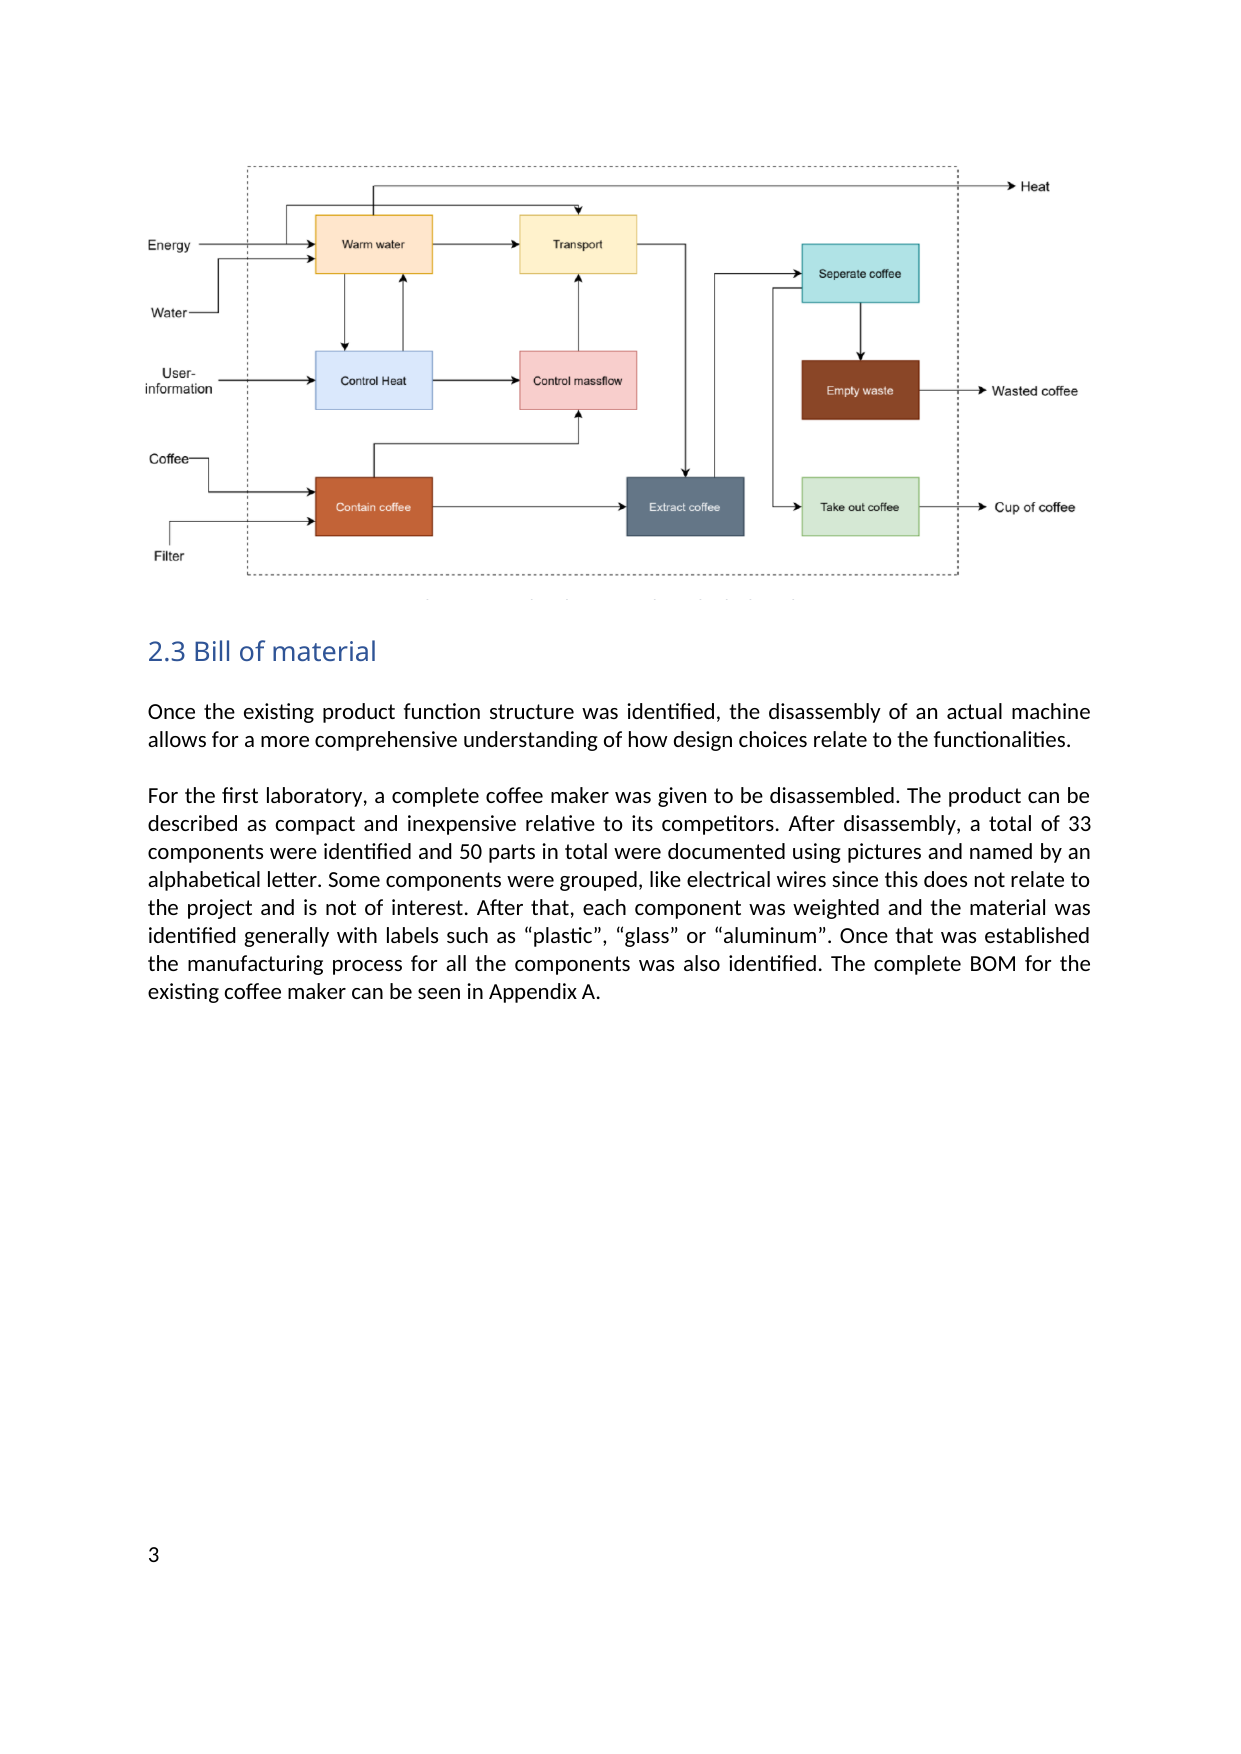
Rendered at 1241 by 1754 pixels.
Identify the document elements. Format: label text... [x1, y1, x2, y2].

subtitle 2.3 Bill of material [148, 632, 1093, 669]
picture [142, 147, 1088, 591]
text Once the existing product function structure was identified, the disassembly of an actual machine allows for a more comprehensive understanding of how design choices relate to the functionalities. [148, 697, 1093, 753]
text For the first laboratory, a complete coffee maker was given to be disassembled. The product can be described as compact and inexpensive relative to its competitors. After disassembly, a total of 33 components were identified and 50 parts in total were documented using pictures and named by an alphabetical letter. Some components were grouped, like electrical wires since this does not relate to the project and is not of interest. After that, each component was weighted and the material was identified generally with labels such as “plastic”, “glass” or “aluminum”. Once that was established the manufacturing process for all the components was also identified. The complete BOM for the existing coffee maker can be seen in Appendix A. [148, 753, 1093, 1005]
